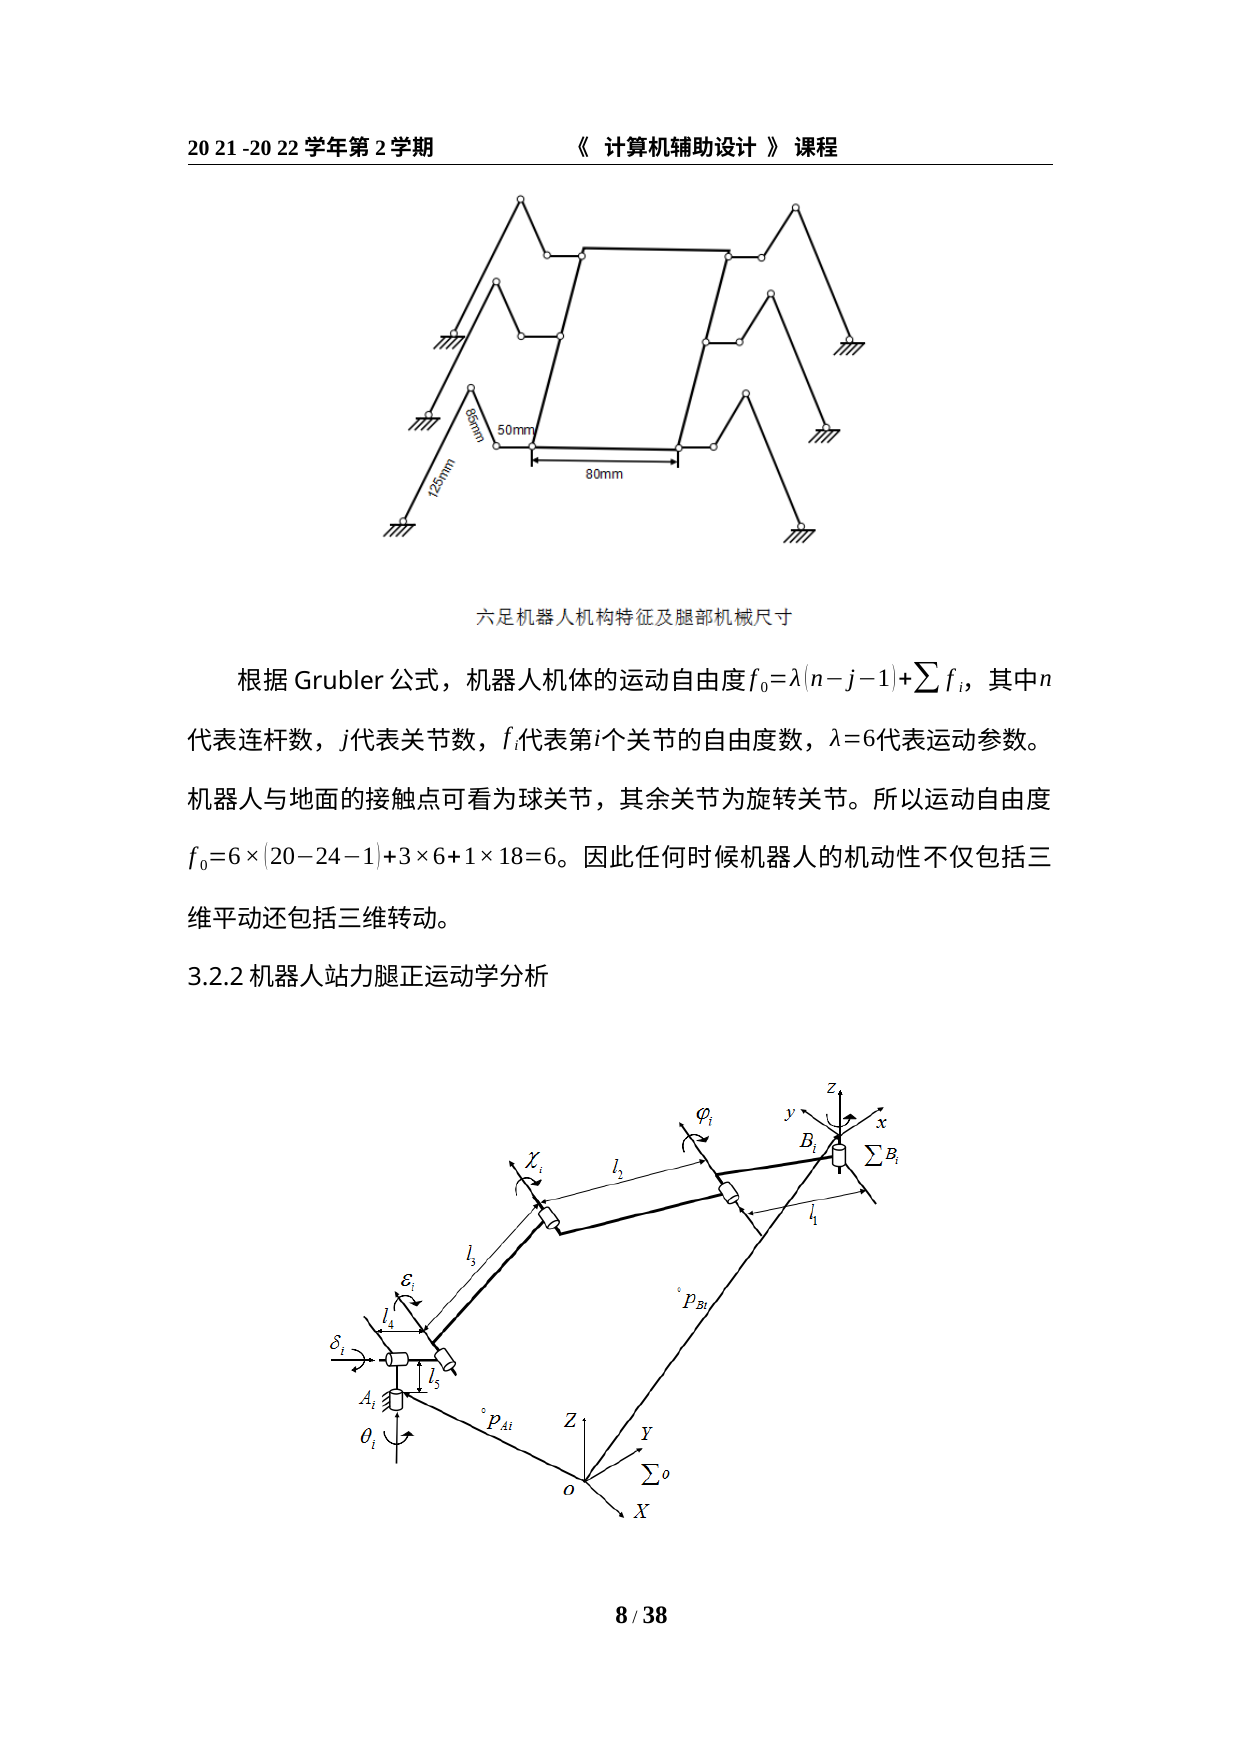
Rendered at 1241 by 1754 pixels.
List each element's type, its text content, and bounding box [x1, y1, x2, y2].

text 根据Grubler公式，机器人机体的运动自由度，其中代表连杆数，代表关节数，代表第个关节的自由度数，代表运动参数。机器人与地面的接触点可看为球关节，其余关节为旋转关节。所以运动自由度。因此任何时候机器人的机动性不仅包括三维平动还包括三维转动。 [187, 659, 1053, 937]
picture [333, 168, 907, 641]
picture [294, 1066, 946, 1539]
text 3.2.2机器人站力腿正运动学分析 [187, 955, 1053, 994]
